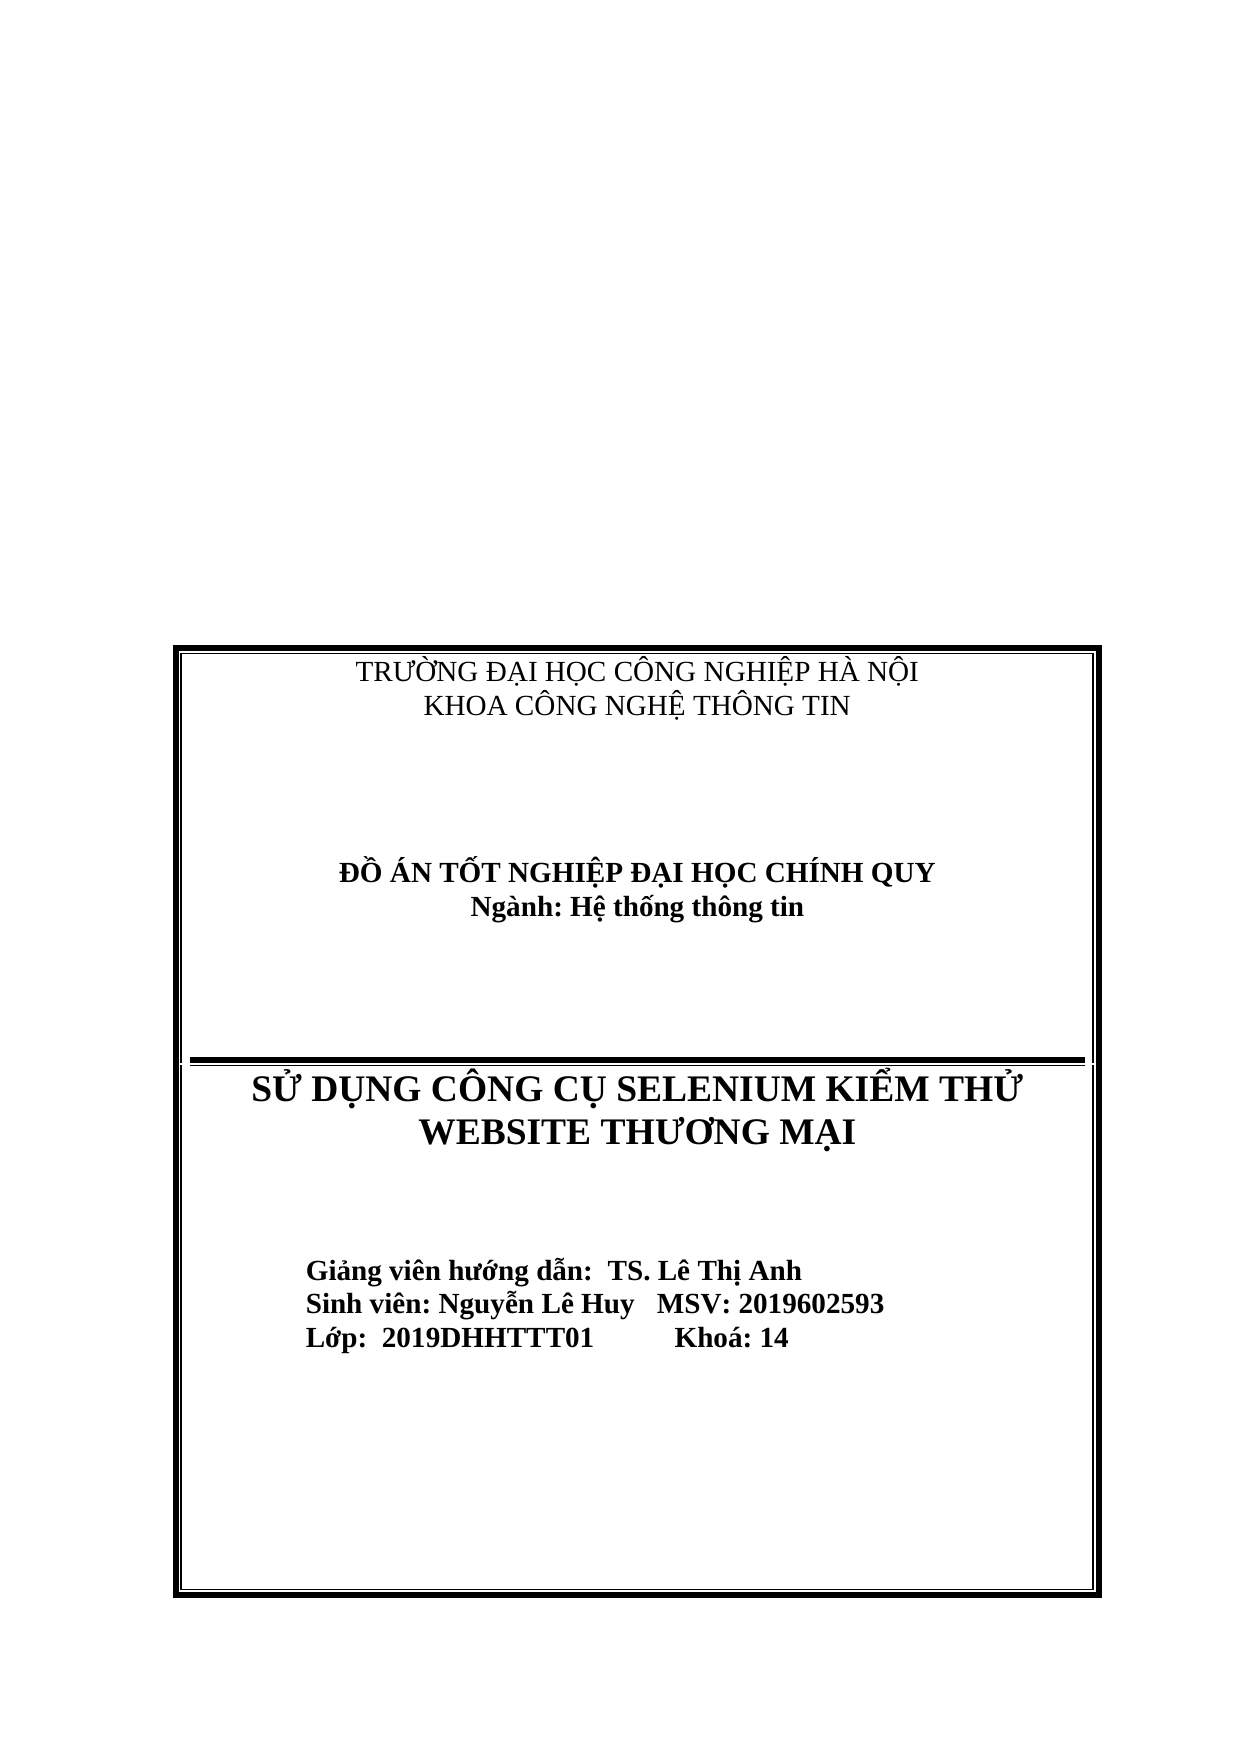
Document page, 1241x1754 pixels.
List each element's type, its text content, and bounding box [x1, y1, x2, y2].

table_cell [179, 1057, 1096, 1588]
table_header TRƯỜNG ĐẠI HỌC CÔNG NGHIỆP HÀ NỘI KHOA CÔNG NGHỆ THÔNG TIN ĐỒ ÁN TỐT NGHIỆP ĐẠI HỌC CHÍNH QUY Ngành: Hệ thống thông tin [182, 654, 1092, 1057]
